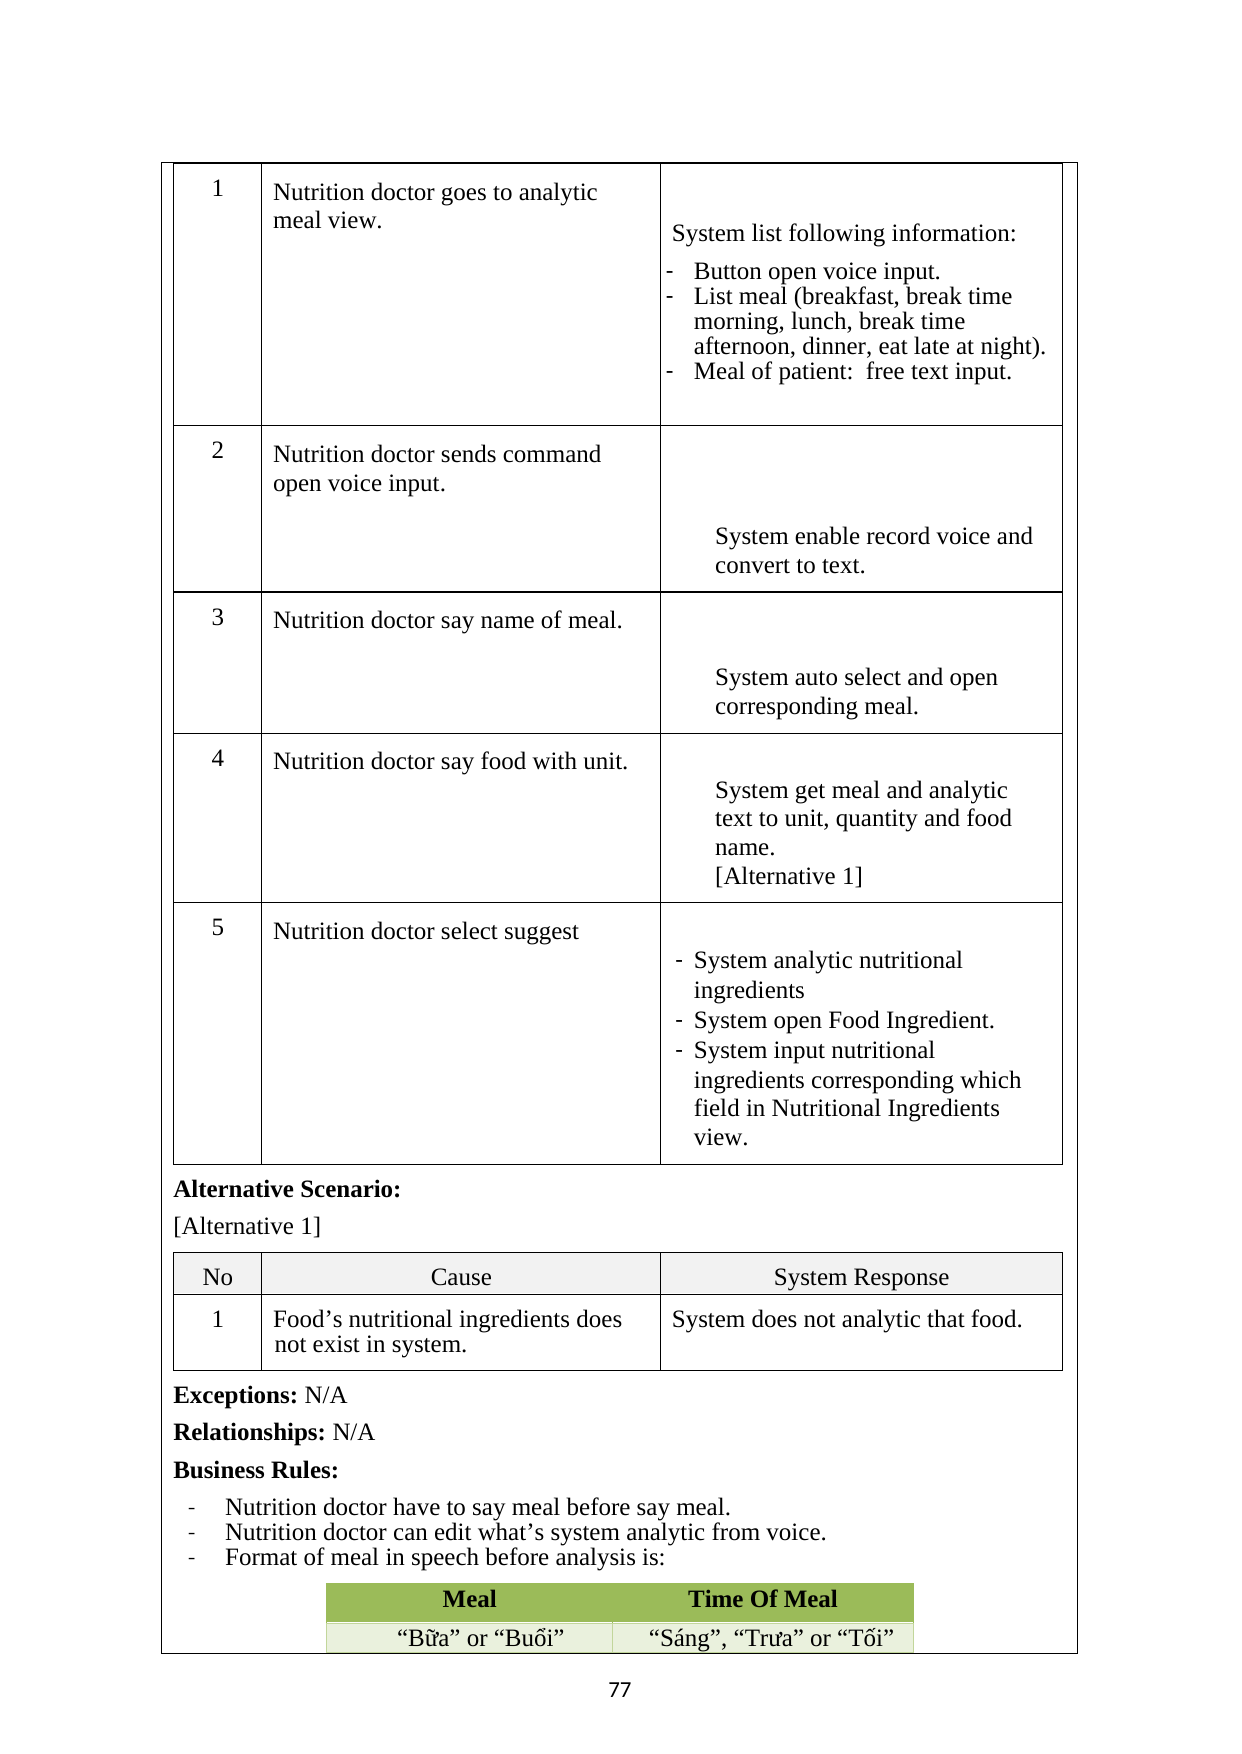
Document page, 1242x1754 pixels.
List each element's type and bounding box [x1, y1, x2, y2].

table_cell [162, 163, 1077, 1653]
